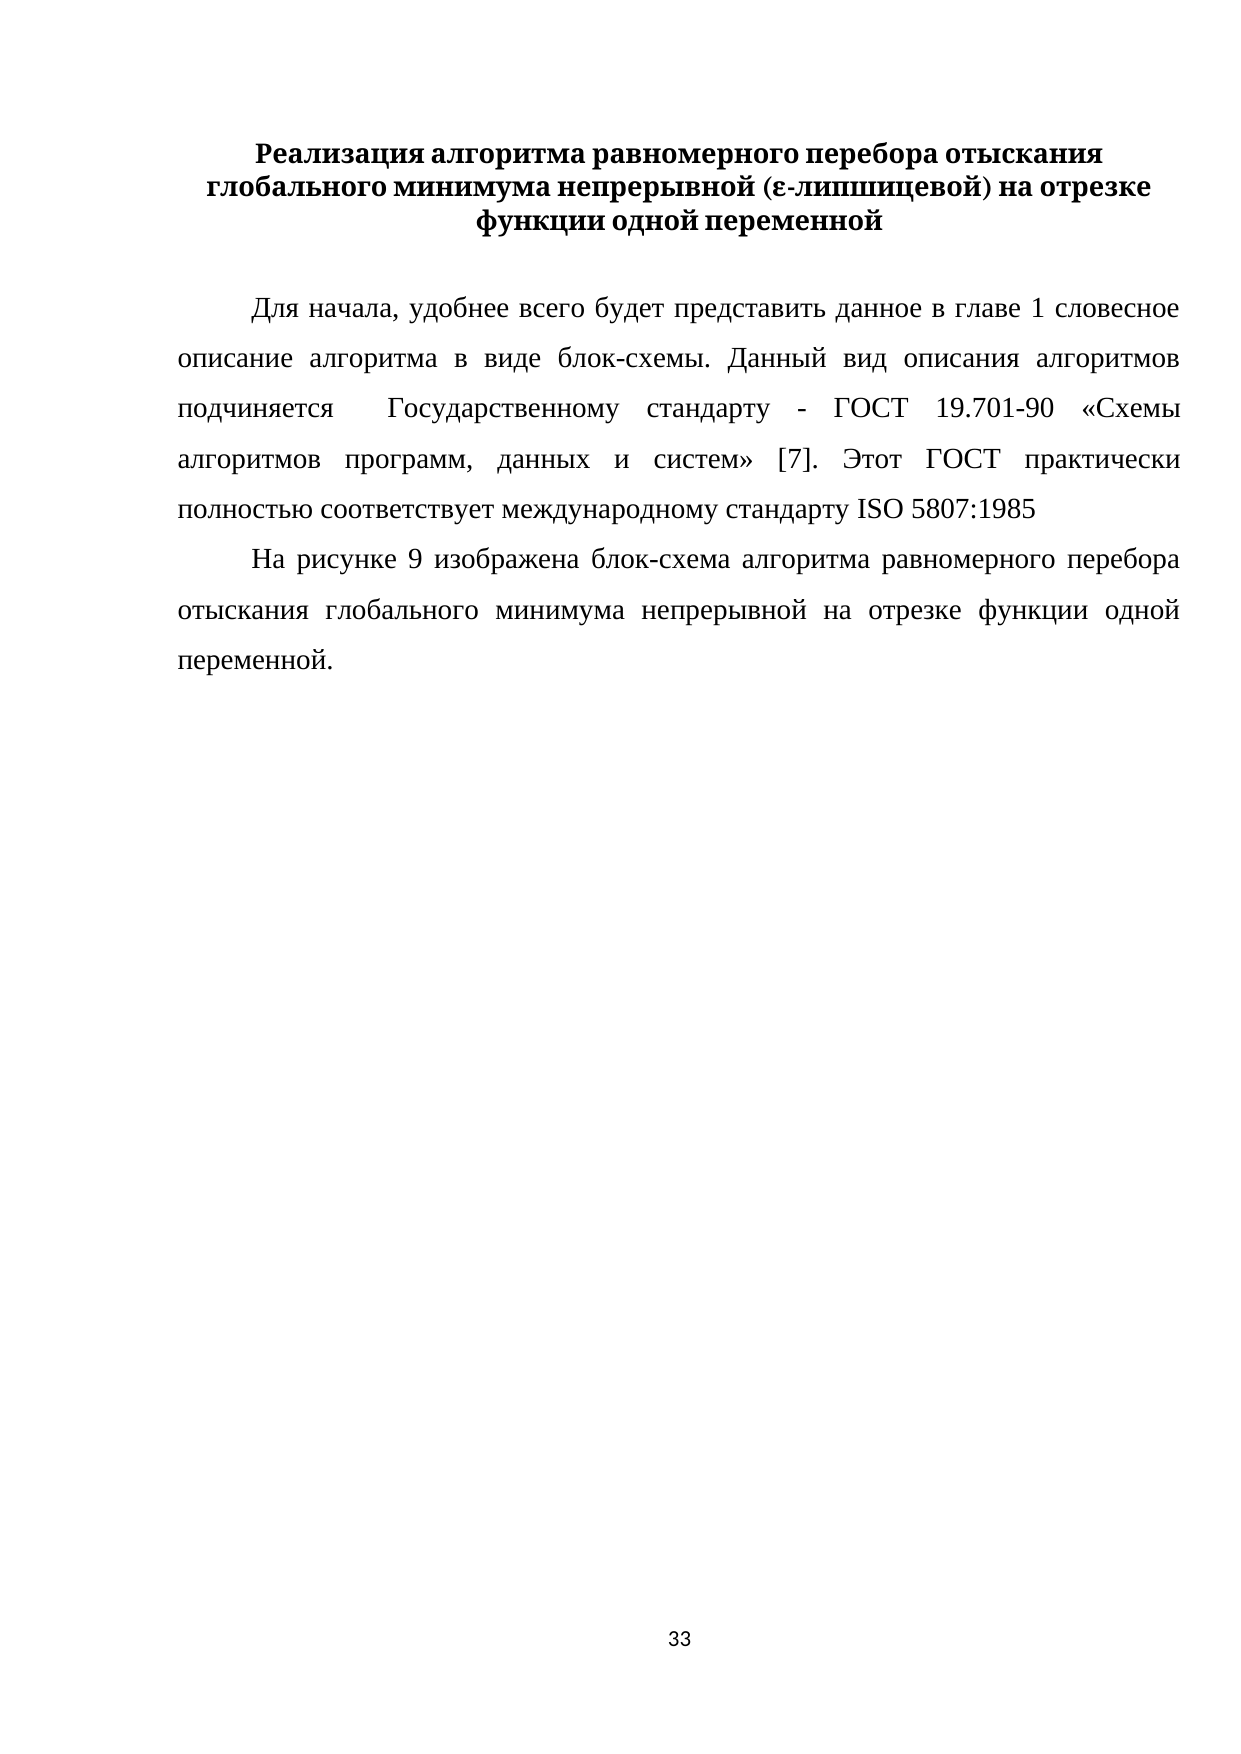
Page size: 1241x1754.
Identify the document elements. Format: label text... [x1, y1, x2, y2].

subtitle Реализация алгоритма равномерного перебора отыскания глобального минимума непрерывной (ε-липшицевой) на отрезке функции одной переменной [177, 139, 1181, 237]
list Для начала, удобнее всего будет представить данное в главе 1 словесное описание алгоритма в виде блок-схемы. Данный вид описания алгоритмов подчиняется Государственному стандарту - ГОСТ 19.701-90 «Схемы алгоритмов программ, данных и систем» [7]. Этот ГОСТ практически полностью соответствует международному стандарту ISO 5807:1985 [177, 290, 1181, 525]
list На рисунке 9 изображена блок-схема алгоритма равномерного перебора отыскания глобального минимума непрерывной на отрезке функции одной переменной. [177, 541, 1181, 676]
